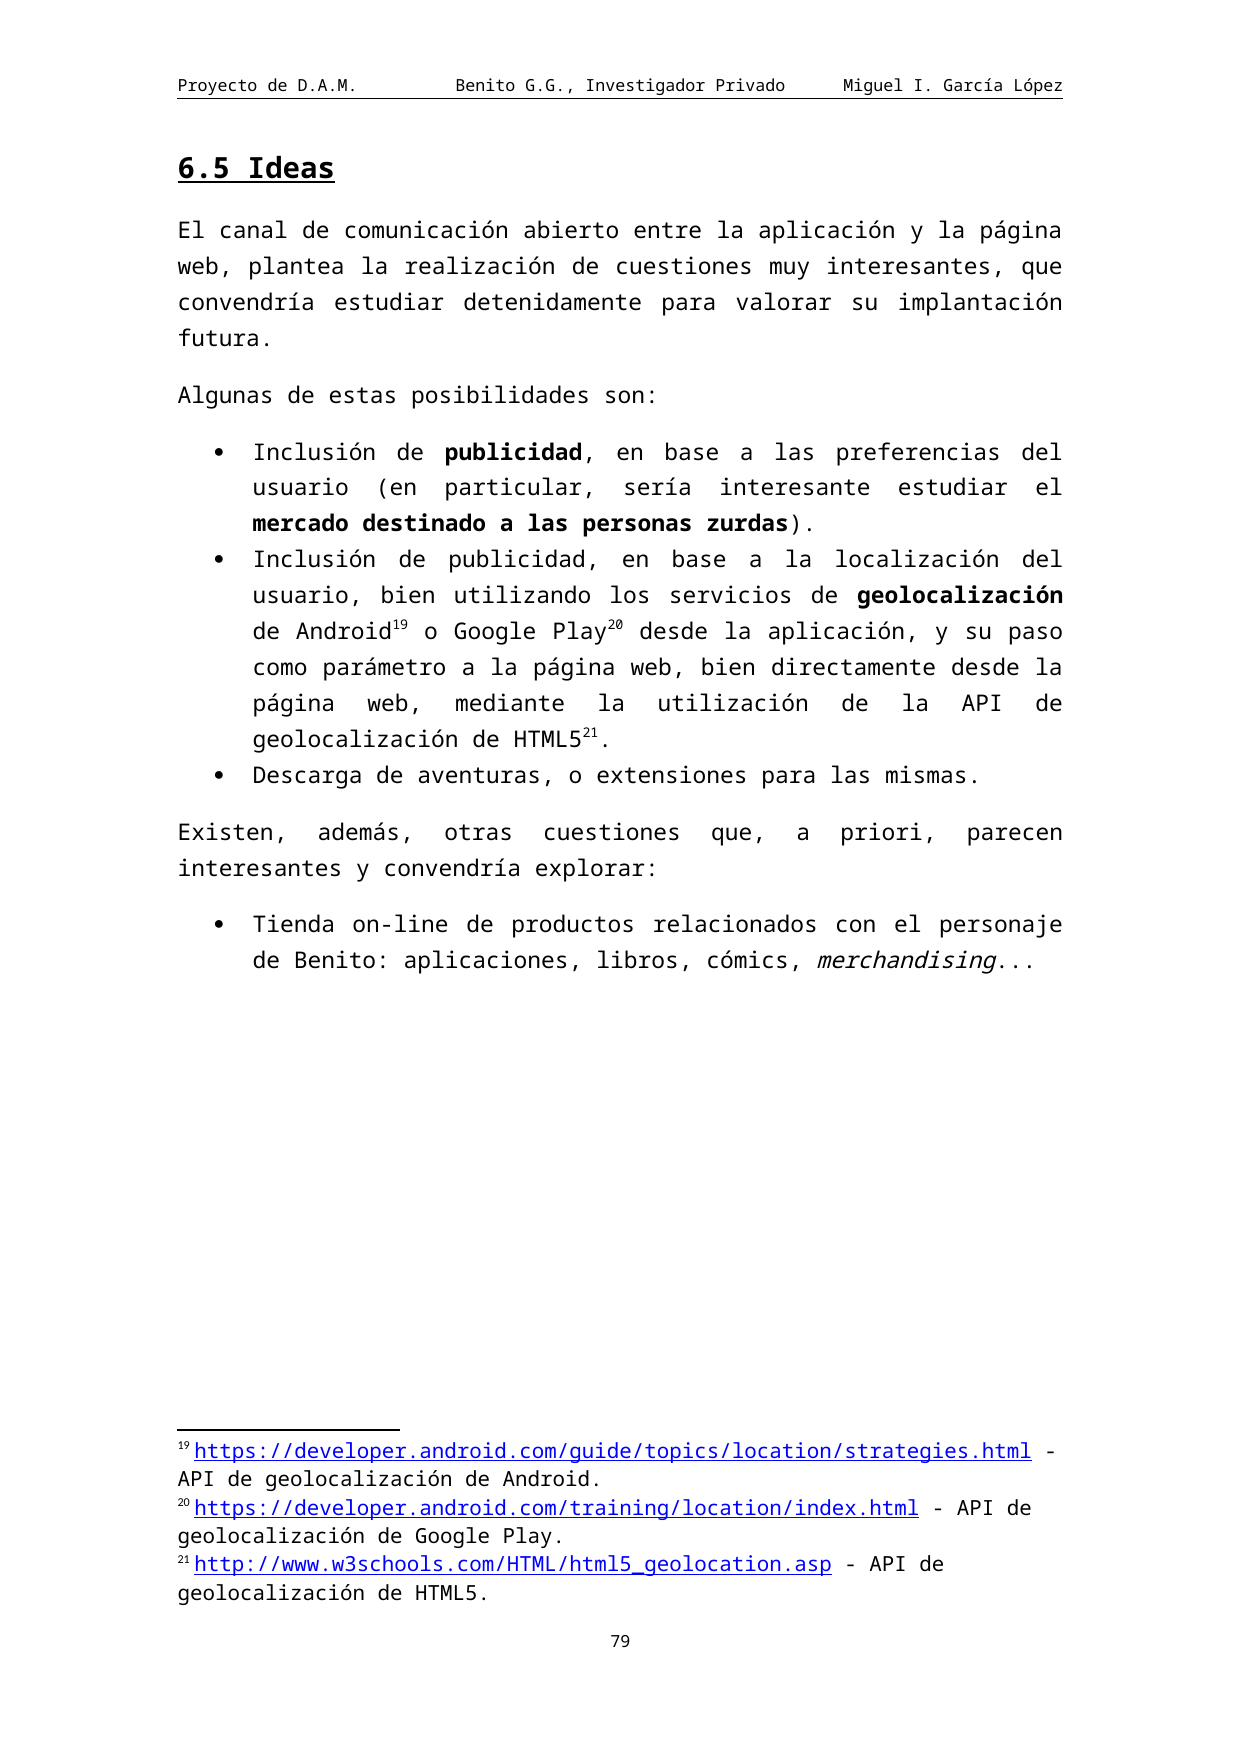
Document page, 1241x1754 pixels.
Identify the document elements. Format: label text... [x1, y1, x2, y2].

text El canal de comunicación abierto entre la aplicación y la página web, plantea la realización de cuestiones muy interesantes, que convendría estudiar detenidamente para valorar su implantación futura. [177, 214, 1063, 353]
list Descarga de aventuras, o extensiones para las mismas. [215, 759, 1063, 790]
list Inclusión de publicidad, en base a la localización del usuario, bien utilizando los servicios de geolocalización de Android o Google Play desde la aplicación, y su paso como parámetro a la página web, bien directamente desde la página web, mediante la utilización de la API de geolocalización de HTML5. [215, 543, 1063, 754]
text Existen, además, otras cuestiones que, a priori, parecen interesantes y convendría explorar: [177, 816, 1063, 883]
list Inclusión de publicidad, en base a las preferencias del usuario (en particular, sería interesante estudiar el mercado destinado a las personas zurdas). [215, 435, 1063, 538]
list Tienda on-line de productos relacionados con el personaje de Benito: aplicaciones, libros, cómics, merchandising... [215, 908, 1063, 976]
text 6.5 Ideas [177, 148, 1063, 187]
text Algunas de estas posibilidades son: [177, 379, 1063, 410]
